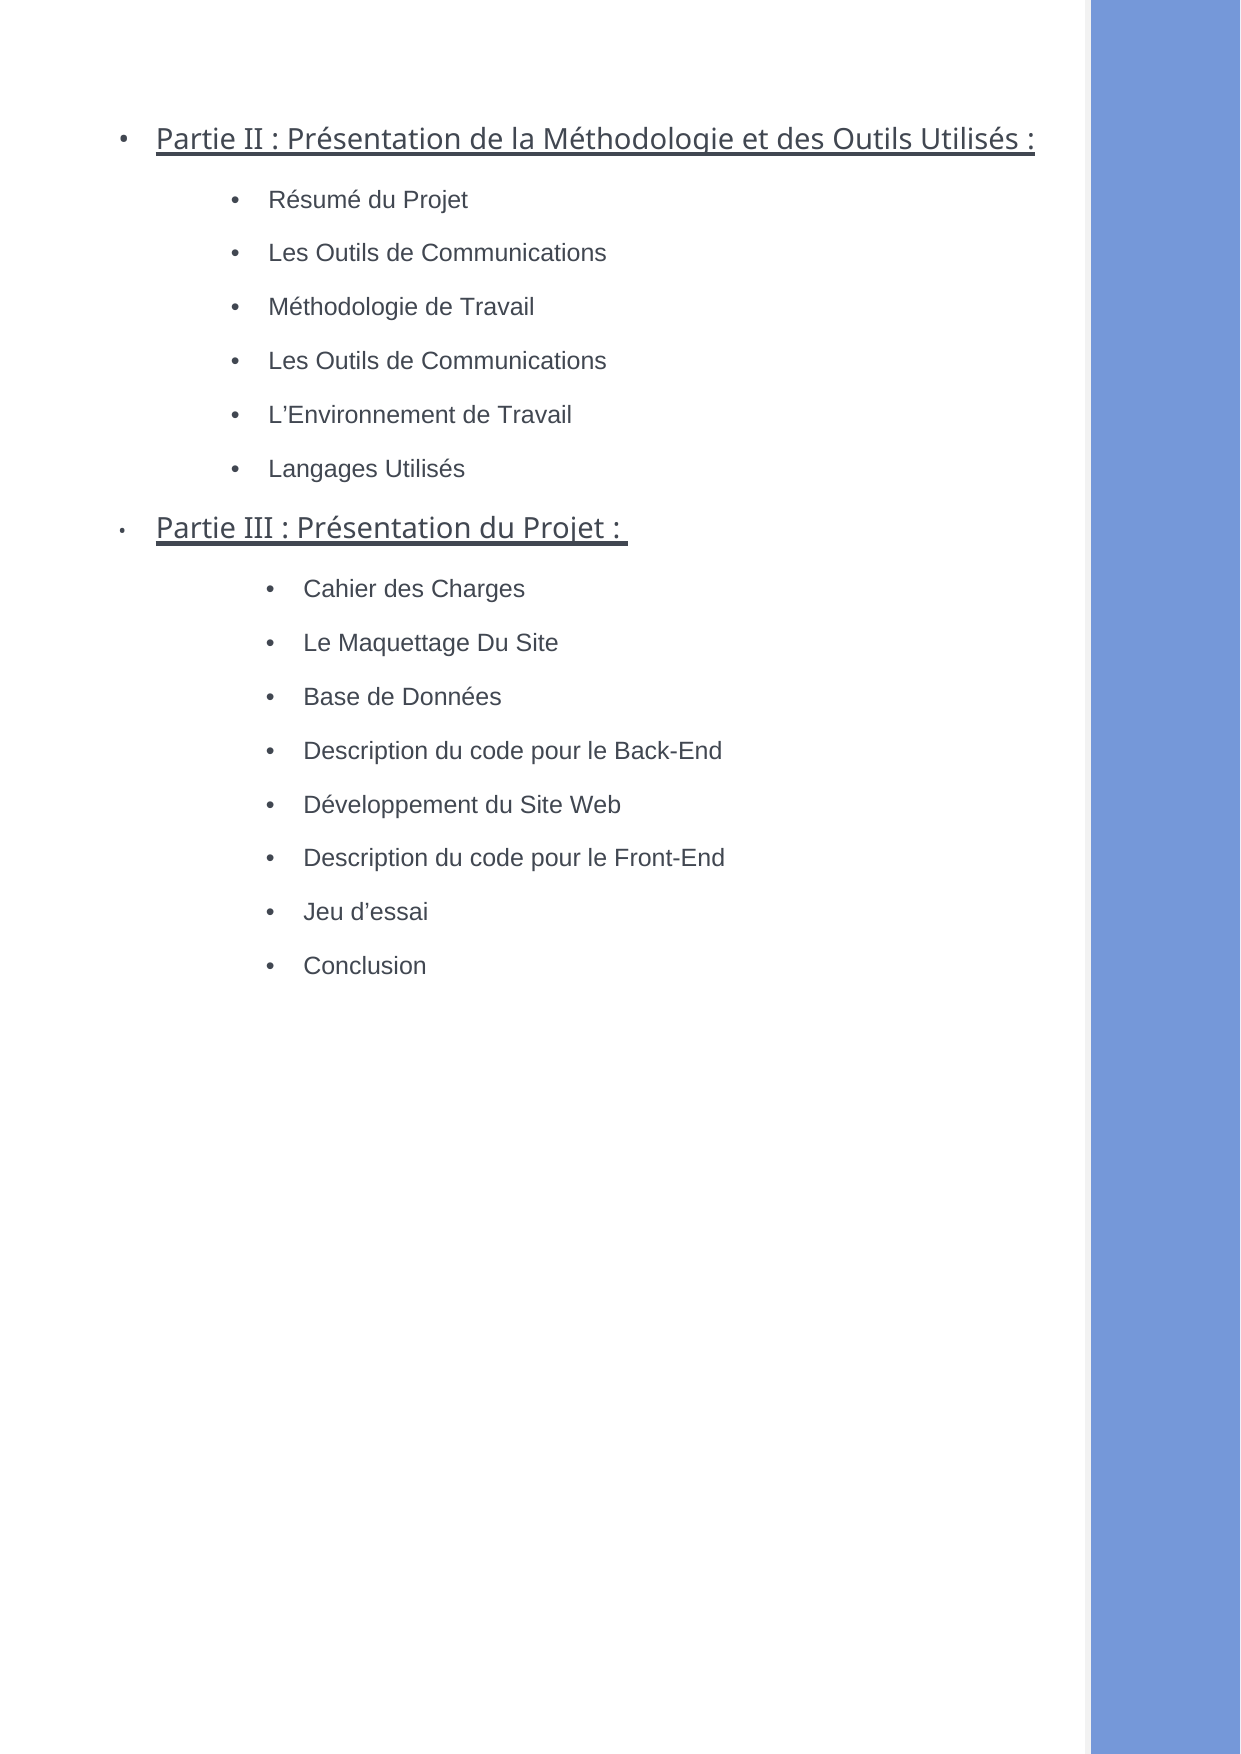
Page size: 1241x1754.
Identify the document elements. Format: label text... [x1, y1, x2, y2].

list Partie II : Présentation de la Méthodologie et des Outils Utilisés : [118, 118, 1122, 158]
list Partie III : Présentation du Projet : [118, 508, 1122, 547]
list Description du code pour le Front-End [266, 843, 1122, 872]
list Base de Données [266, 682, 1122, 711]
list Les Outils de Communications [231, 346, 1122, 375]
list Conclusion [266, 951, 1122, 980]
list Développement du Site Web [266, 789, 1122, 818]
list Le Maquettage Du Site [266, 628, 1122, 657]
list Description du code pour le Back-End [266, 736, 1122, 764]
list Résumé du Projet [231, 184, 1122, 213]
list Méthodologie de Travail [231, 292, 1122, 321]
list Jeu d’essai [266, 897, 1122, 926]
list Les Outils de Communications [231, 238, 1122, 267]
list L’Environnement de Travail [231, 400, 1122, 429]
list Langages Utilisés [231, 454, 1122, 483]
list Cahier des Charges [266, 574, 1122, 603]
